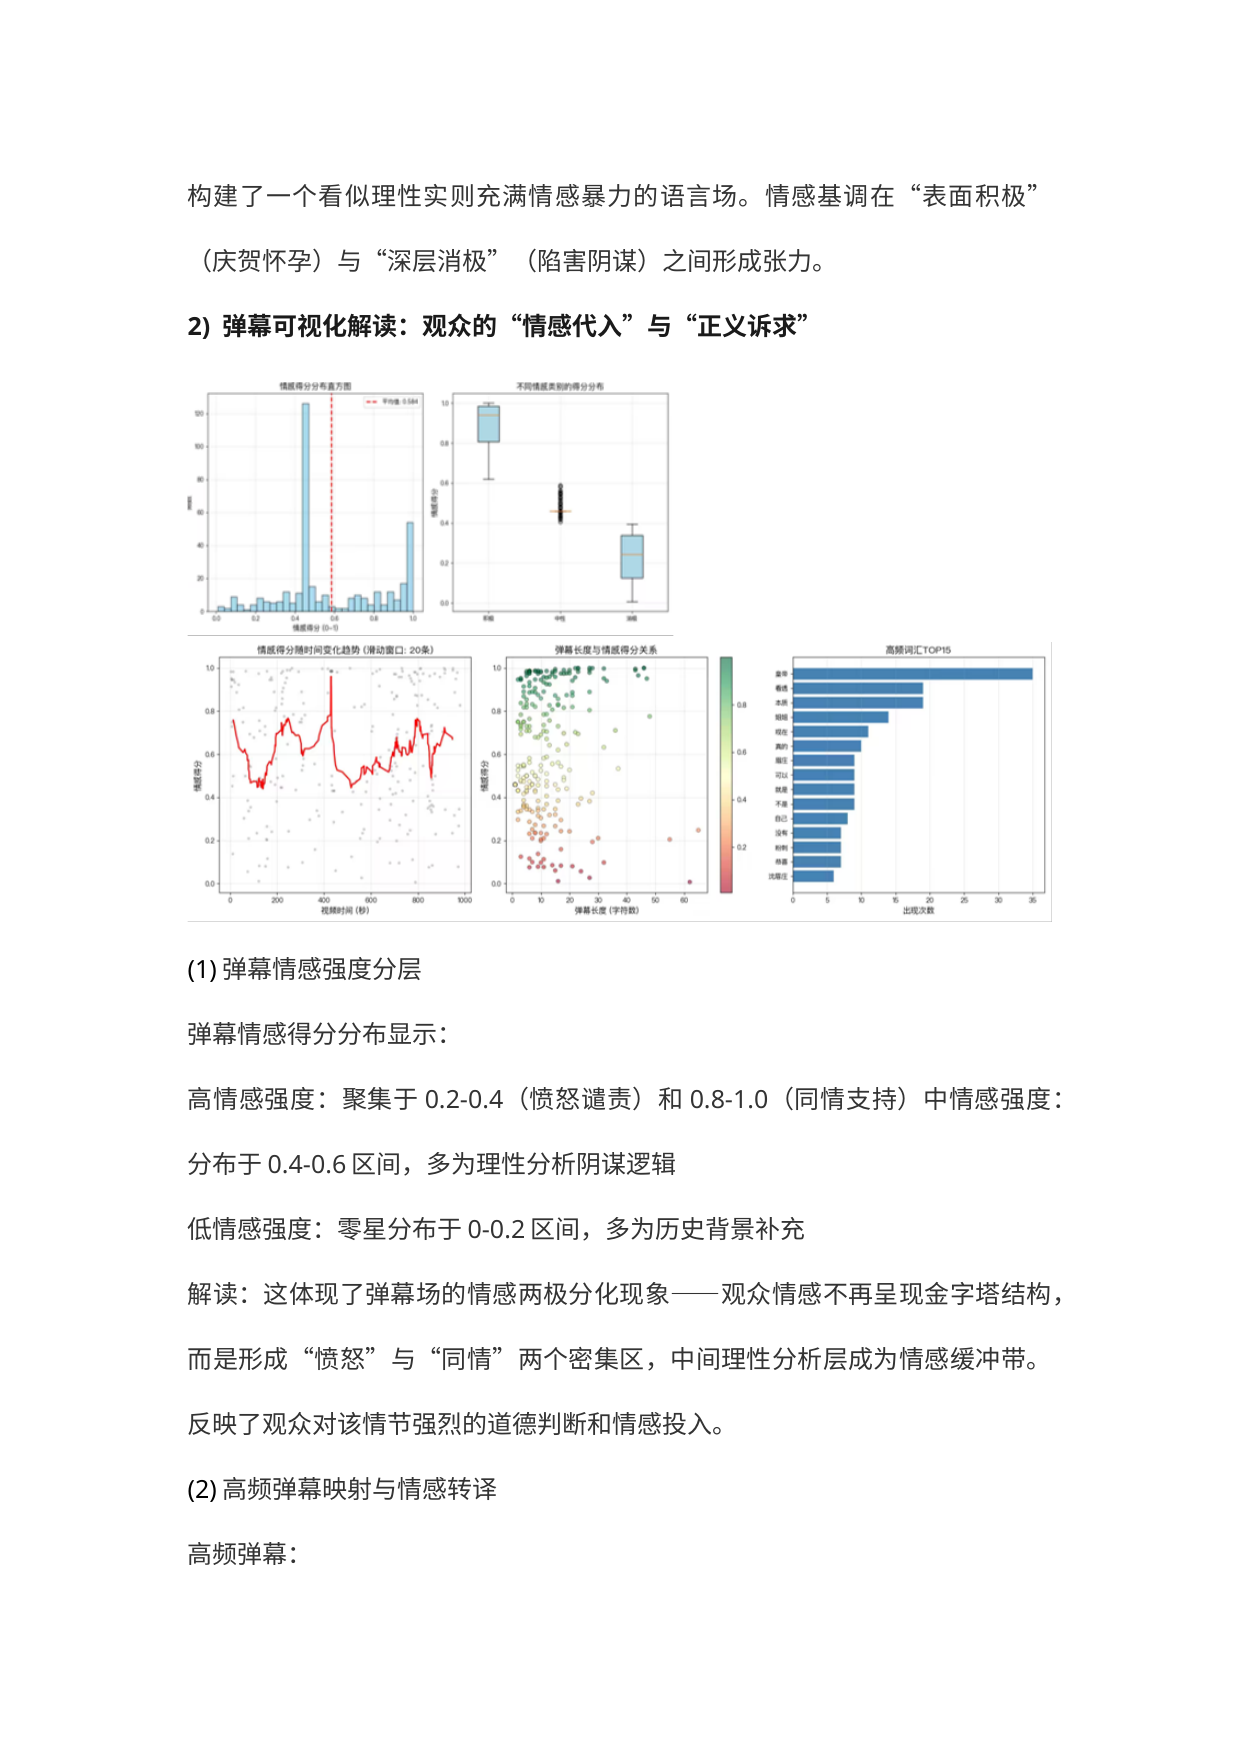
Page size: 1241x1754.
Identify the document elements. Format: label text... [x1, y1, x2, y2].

text 低情感强度：零星分布于0-0.2区间，多为历史背景补充 [187, 1195, 1053, 1260]
text 解读：这体现了弹幕场的情感两极分化现象——观众情感不再呈现金字塔结构，而是形成“愤怒”与“同情”两个密集区，中间理性分析层成为情感缓冲带。反映了观众对该情节强烈的道德判断和情感投入。 [187, 1260, 1053, 1455]
list 高频弹幕映射与情感转译 [187, 1455, 1053, 1520]
text 弹幕情感得分分布显示： [187, 1000, 1053, 1065]
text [187, 162, 1053, 292]
list 弹幕情感强度分层 [187, 935, 1053, 1000]
picture [187, 382, 674, 637]
text 高频弹幕： [187, 1520, 1053, 1585]
text 高情感强度：聚集于0.2-0.4（愤怒谴责）和0.8-1.0（同情支持）中情感强度：分布于0.4-0.6区间，多为理性分析阴谋逻辑 [187, 1065, 1053, 1195]
picture [187, 642, 1053, 923]
subtitle 弹幕可视化解读：观众的“情感代入”与“正义诉求” [187, 292, 1053, 357]
